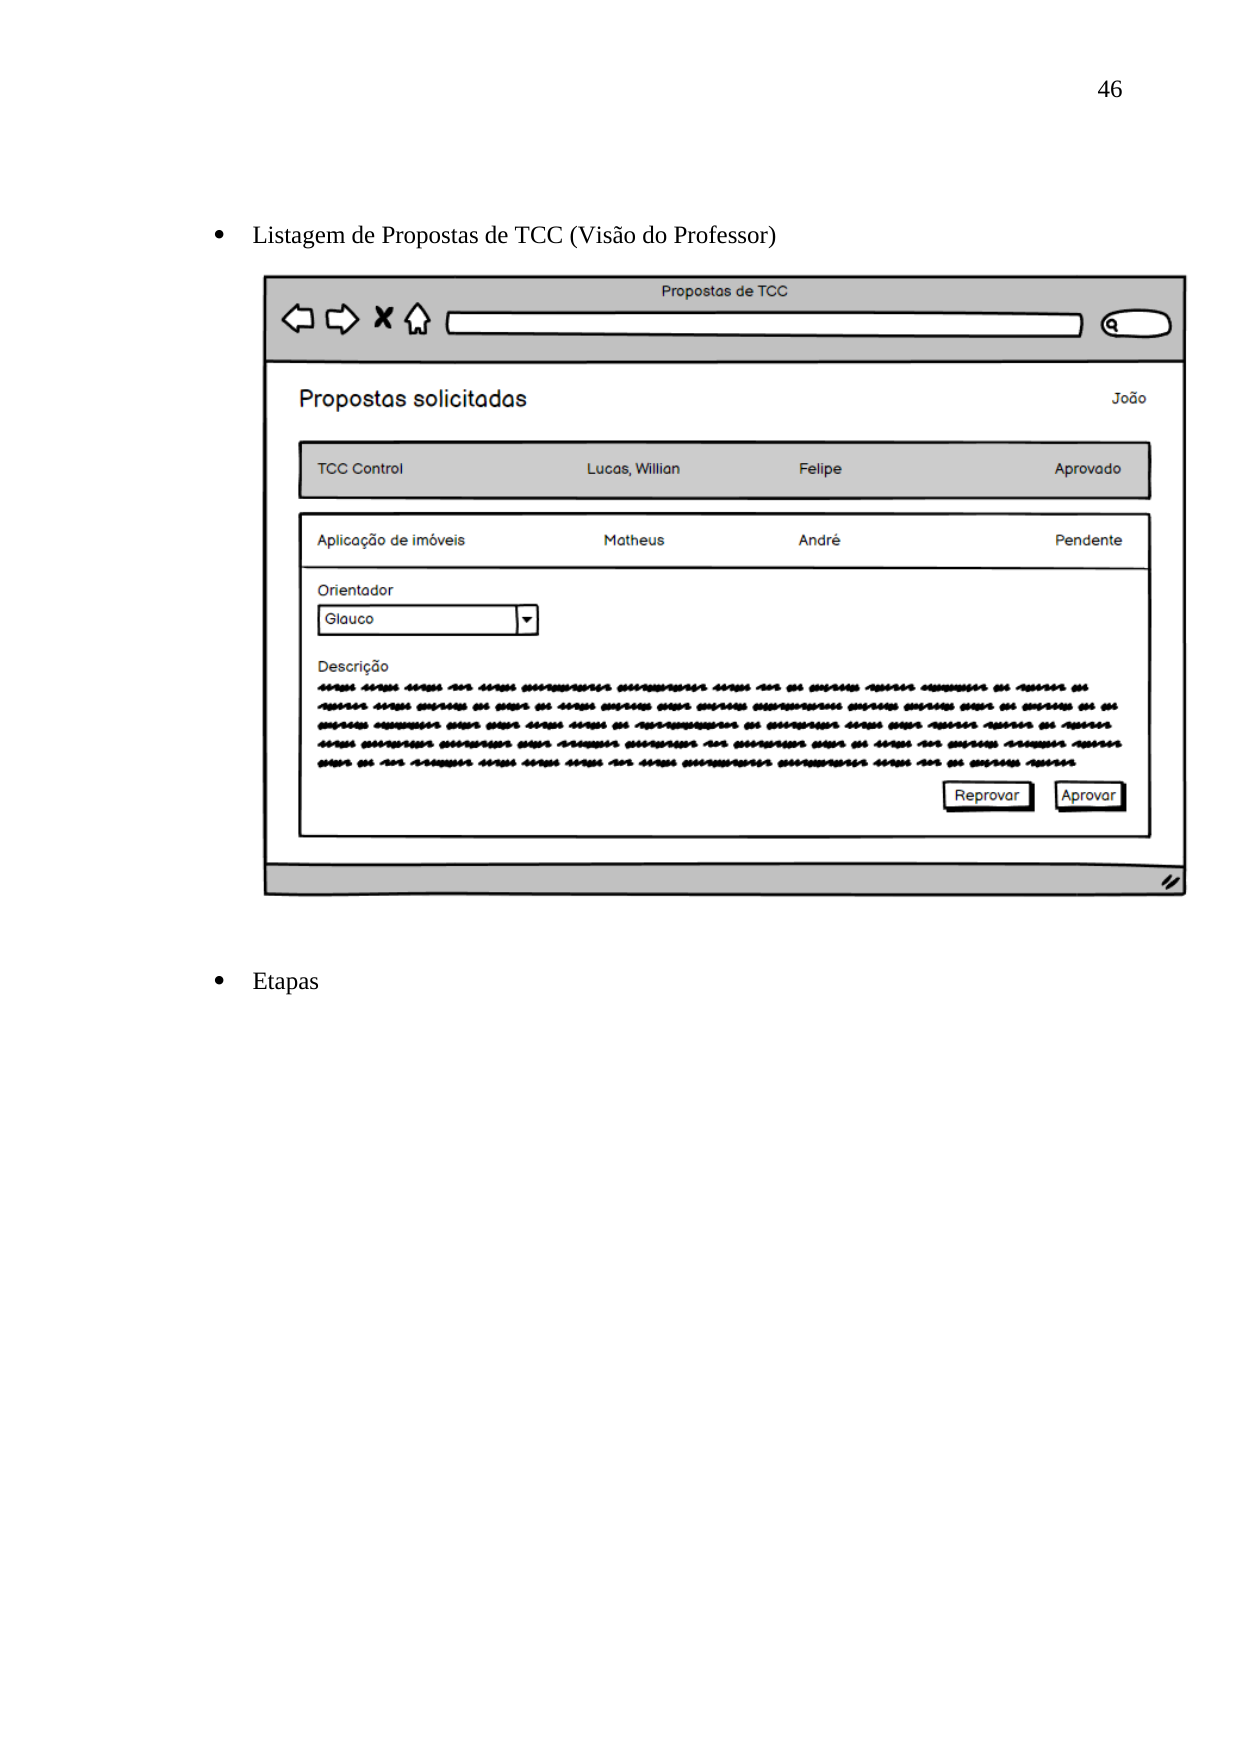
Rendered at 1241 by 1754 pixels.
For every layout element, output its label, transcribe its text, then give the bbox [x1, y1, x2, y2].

list Listagem de Propostas de TCC (Visão do Professor) [215, 220, 1122, 249]
picture [252, 263, 1198, 909]
list Etapas [215, 966, 1122, 995]
